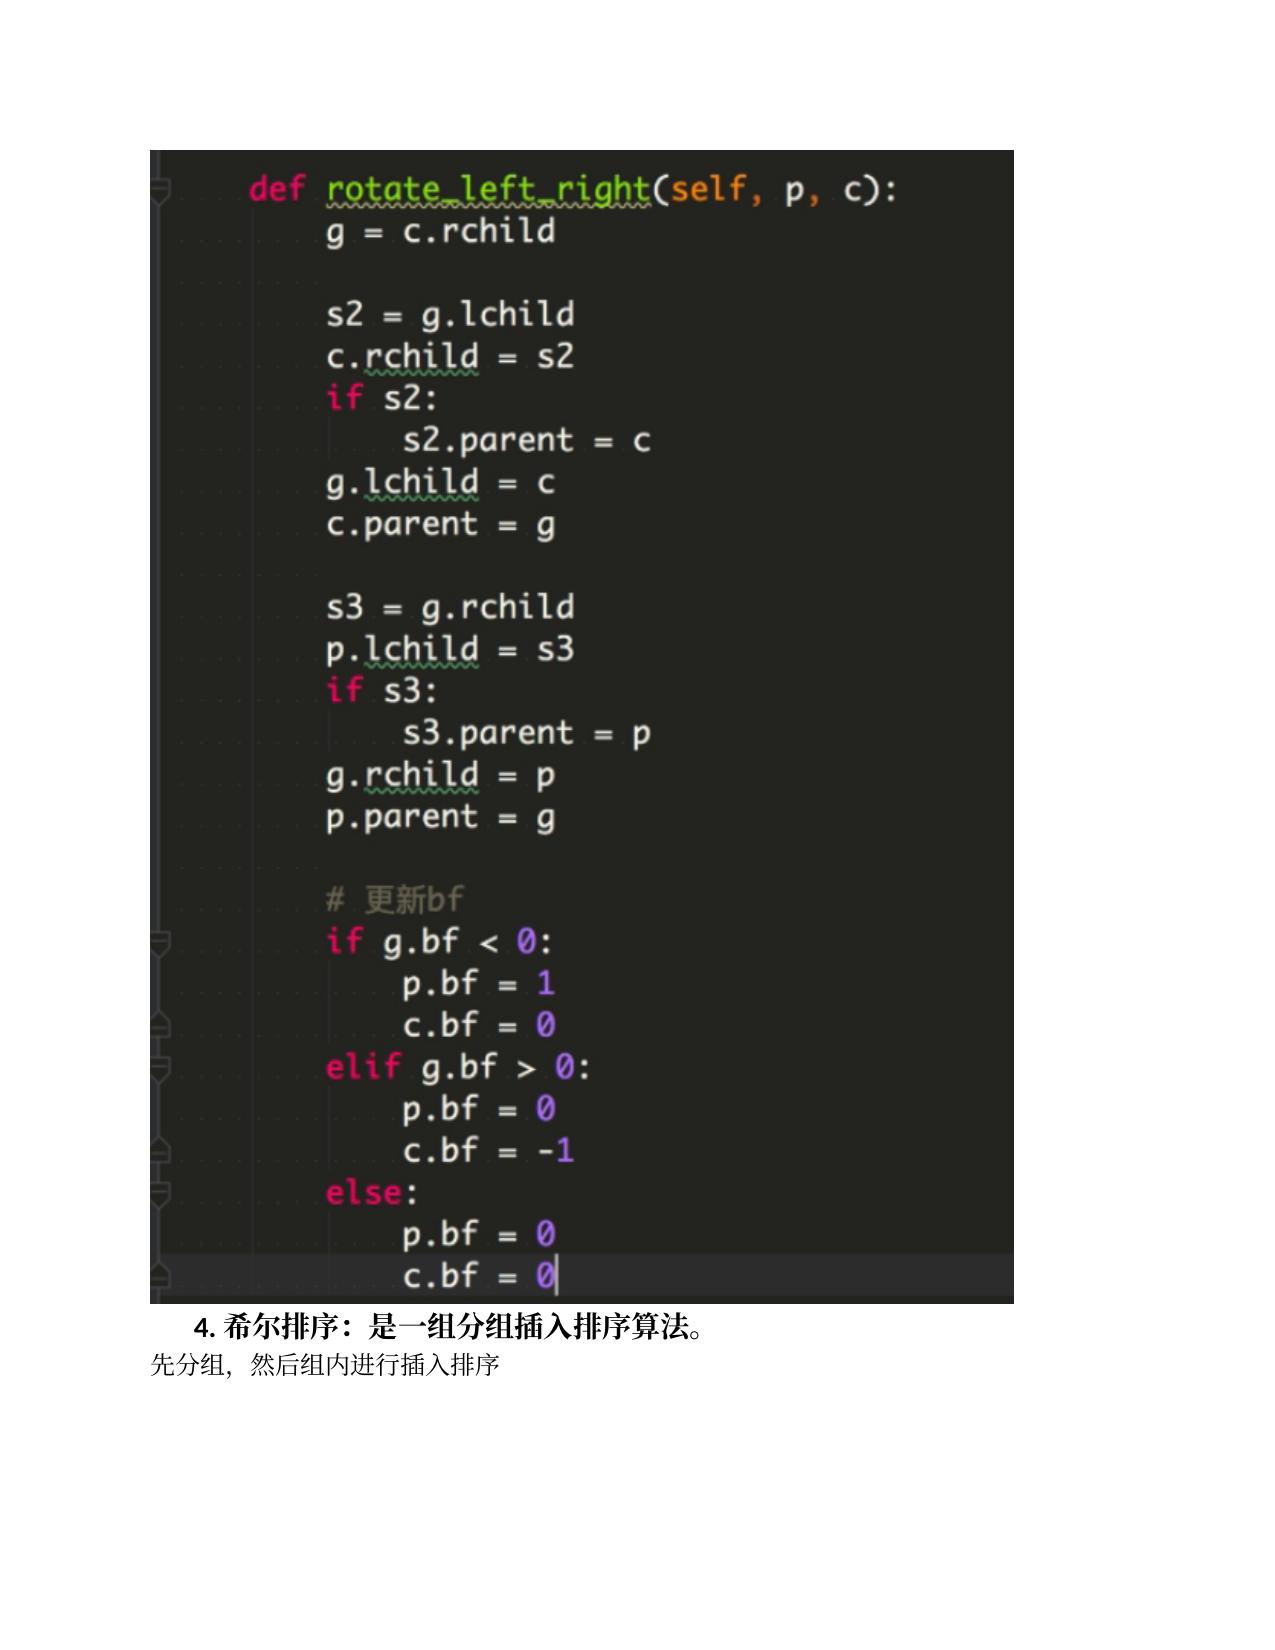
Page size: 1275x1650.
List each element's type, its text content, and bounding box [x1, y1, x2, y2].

picture [150, 150, 1014, 1304]
text 4. 希尔排序：是一组分组插入排序算法。 [150, 1303, 1125, 1345]
text 先分组，然后组内进行插入排序 [150, 1345, 1125, 1381]
